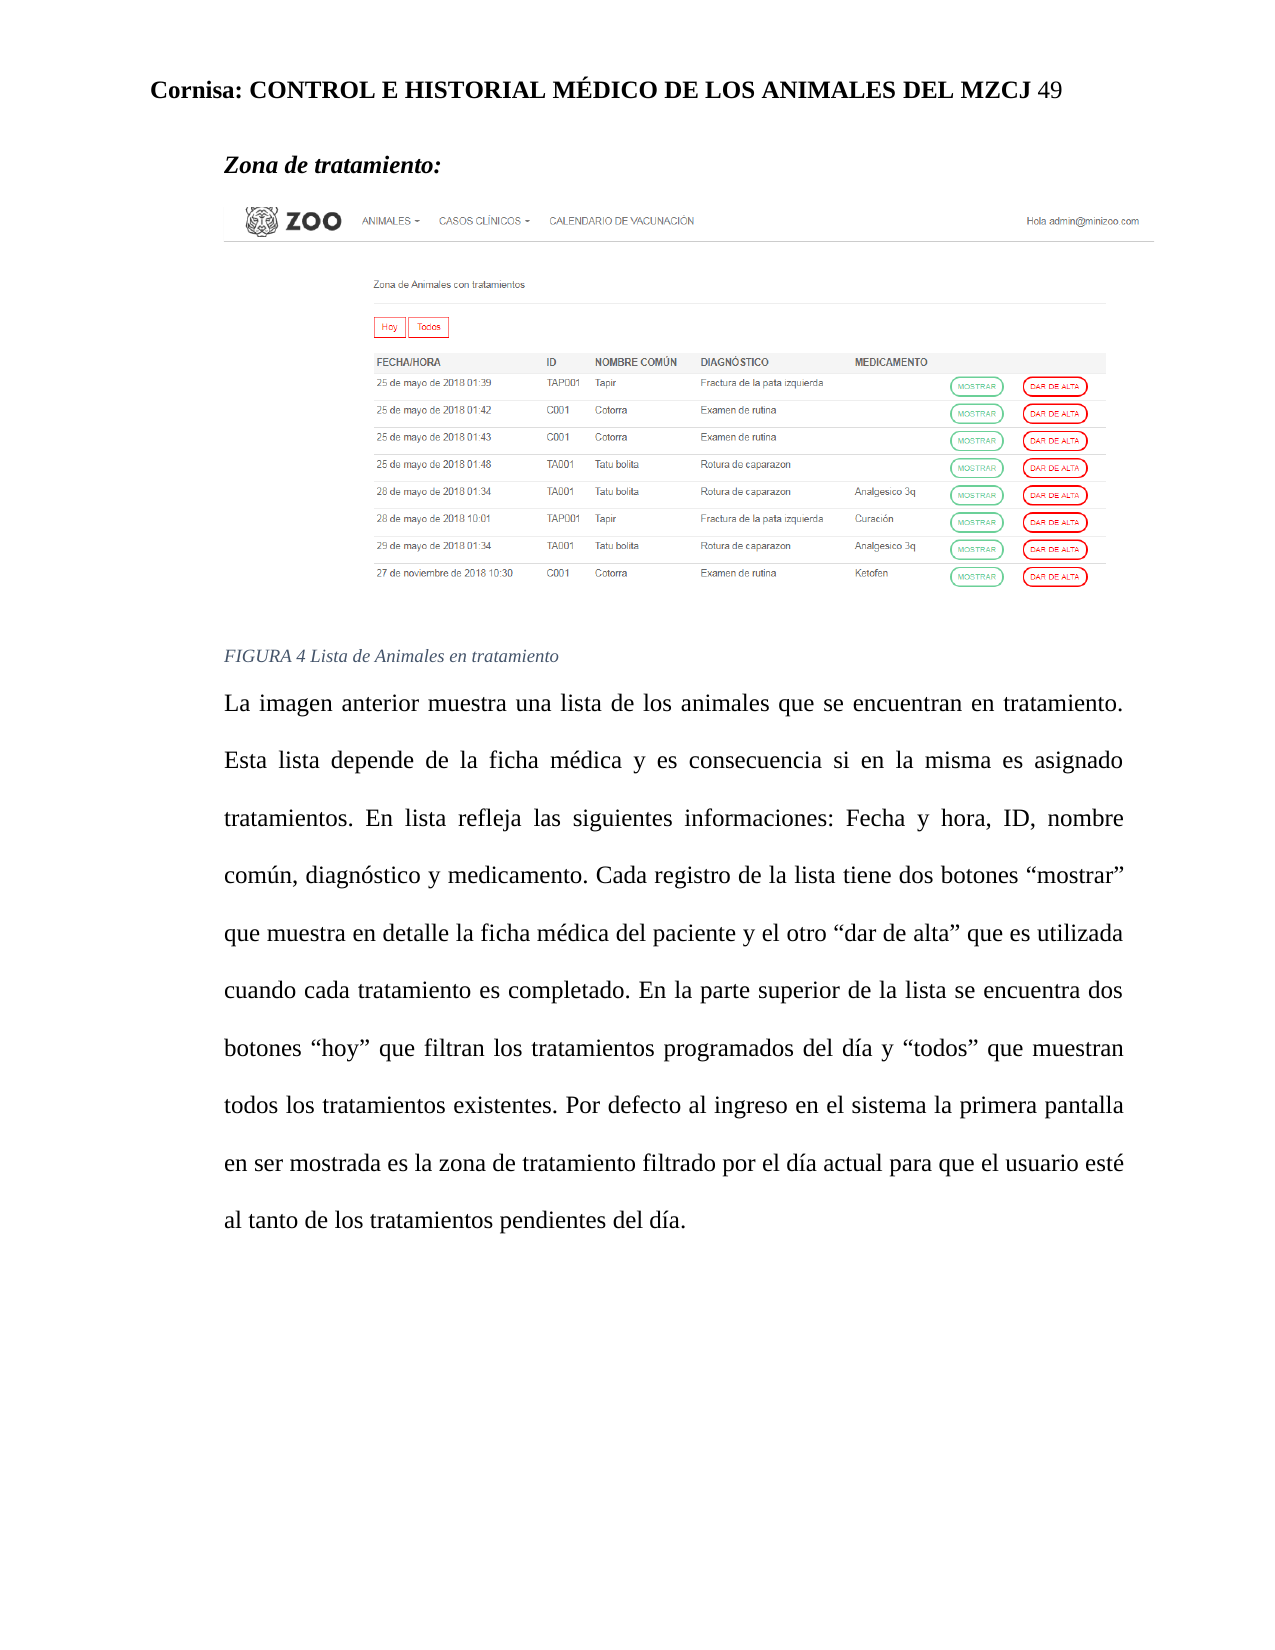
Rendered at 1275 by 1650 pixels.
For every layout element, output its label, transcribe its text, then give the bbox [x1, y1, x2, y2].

picture [223, 207, 1155, 617]
subtitle Zona de tratamiento: [150, 150, 1125, 179]
text FIGURA 4 Lista de Animales en tratamiento [150, 645, 1125, 667]
text La imagen anterior muestra una lista de los animales que se encuentran en tratamiento. Esta lista depende de la ficha médica y es consecuencia si en la misma es asignado tratamientos. En lista refleja las siguientes informaciones: Fecha y hora, ID, nombre común, diagnóstico y medicamento. Cada registro de la lista tiene dos botones “mostrar” que muestra en detalle la ficha médica del paciente y el otro “dar de alta” que es utilizada cuando cada tratamiento es completado. En la parte superior de la lista se encuentra dos botones “hoy” que filtran los tratamientos programados del día y “todos” que muestran todos los tratamientos existentes. Por defecto al ingreso en el sistema la primera pantalla en ser mostrada es la zona de tratamiento filtrado por el día actual para que el usuario esté al tanto de los tratamientos pendientes del día. [224, 688, 1125, 1234]
